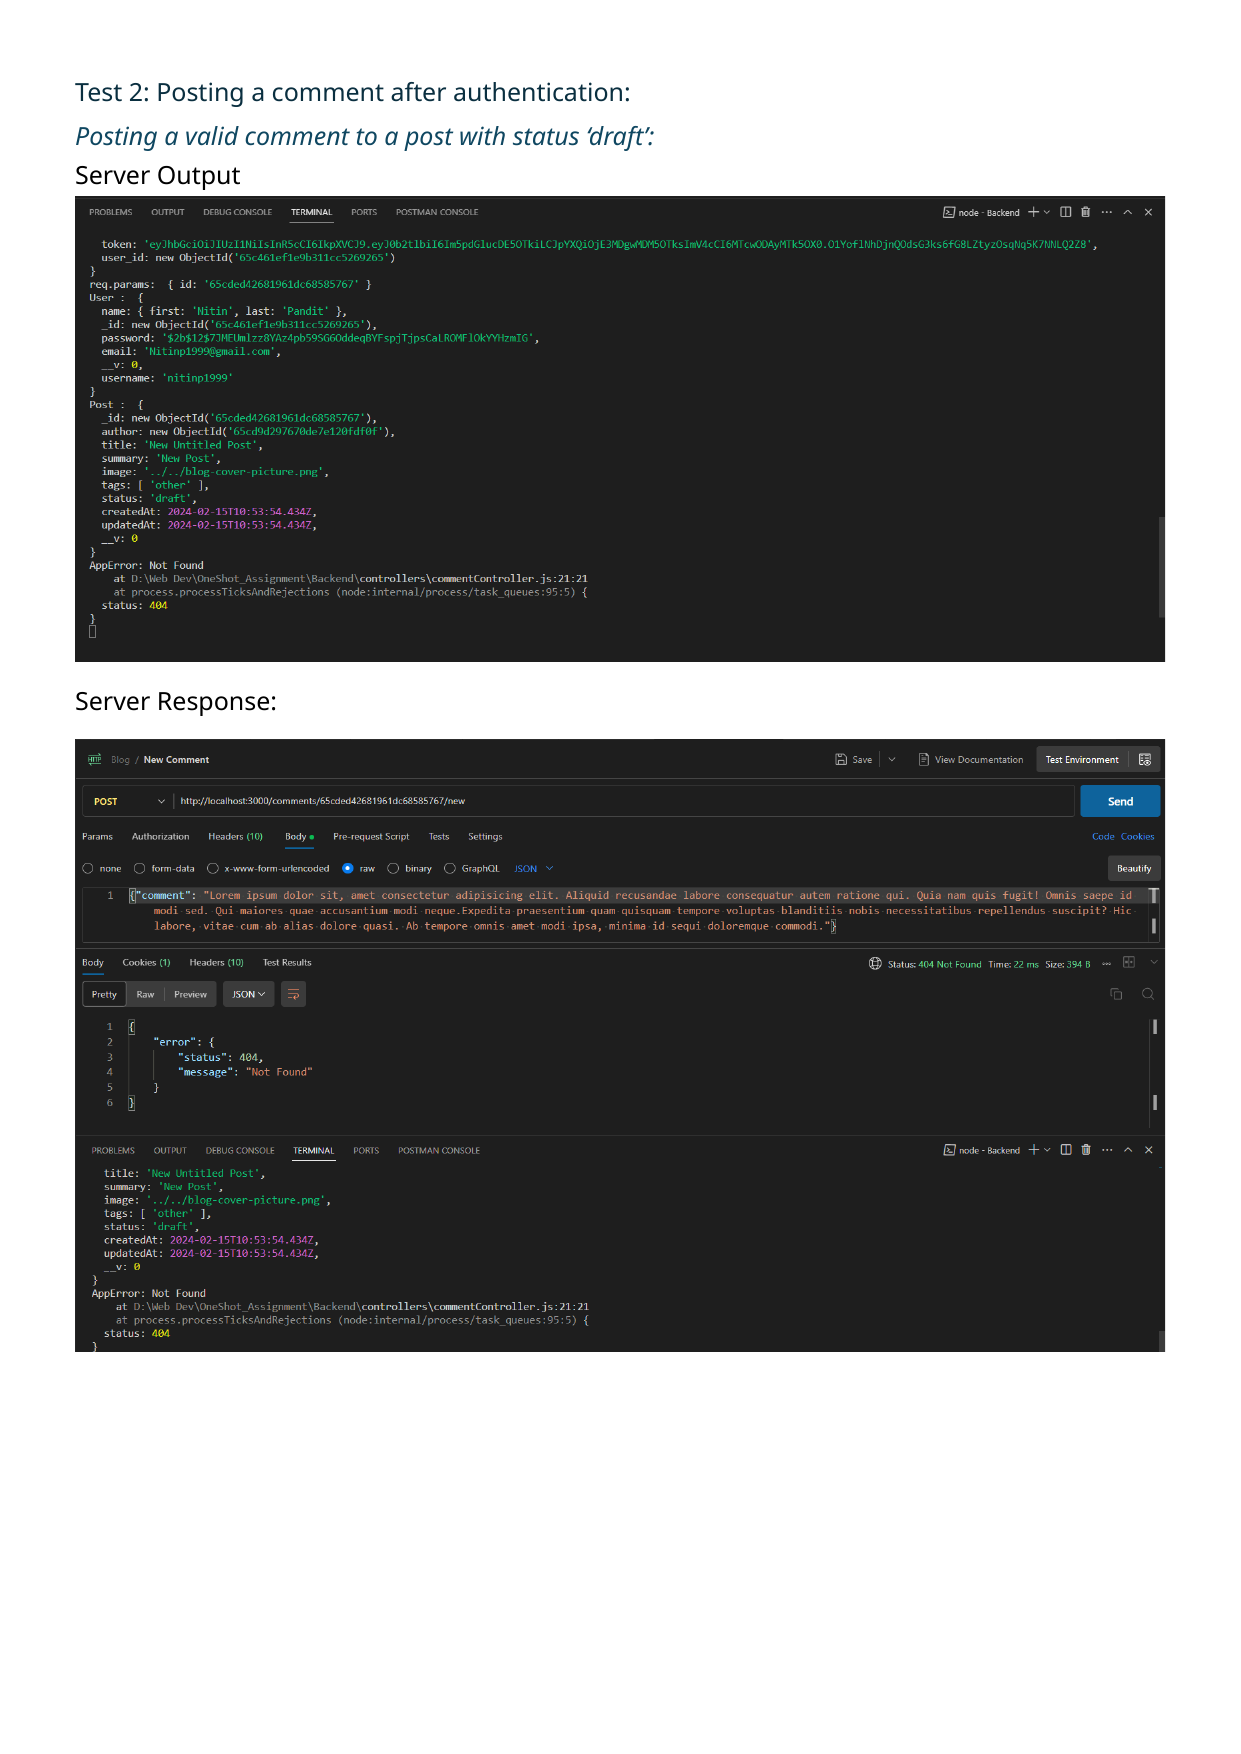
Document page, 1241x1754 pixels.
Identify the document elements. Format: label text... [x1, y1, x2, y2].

picture [75, 196, 1166, 662]
subtitle Test 2: Posting a comment after authentication: [75, 75, 1165, 109]
text Server Response: [75, 683, 1165, 717]
text Server Output [75, 157, 1165, 196]
subtitle Posting a valid comment to a post with status ‘draft’: [75, 118, 1165, 152]
picture [75, 739, 1166, 1352]
